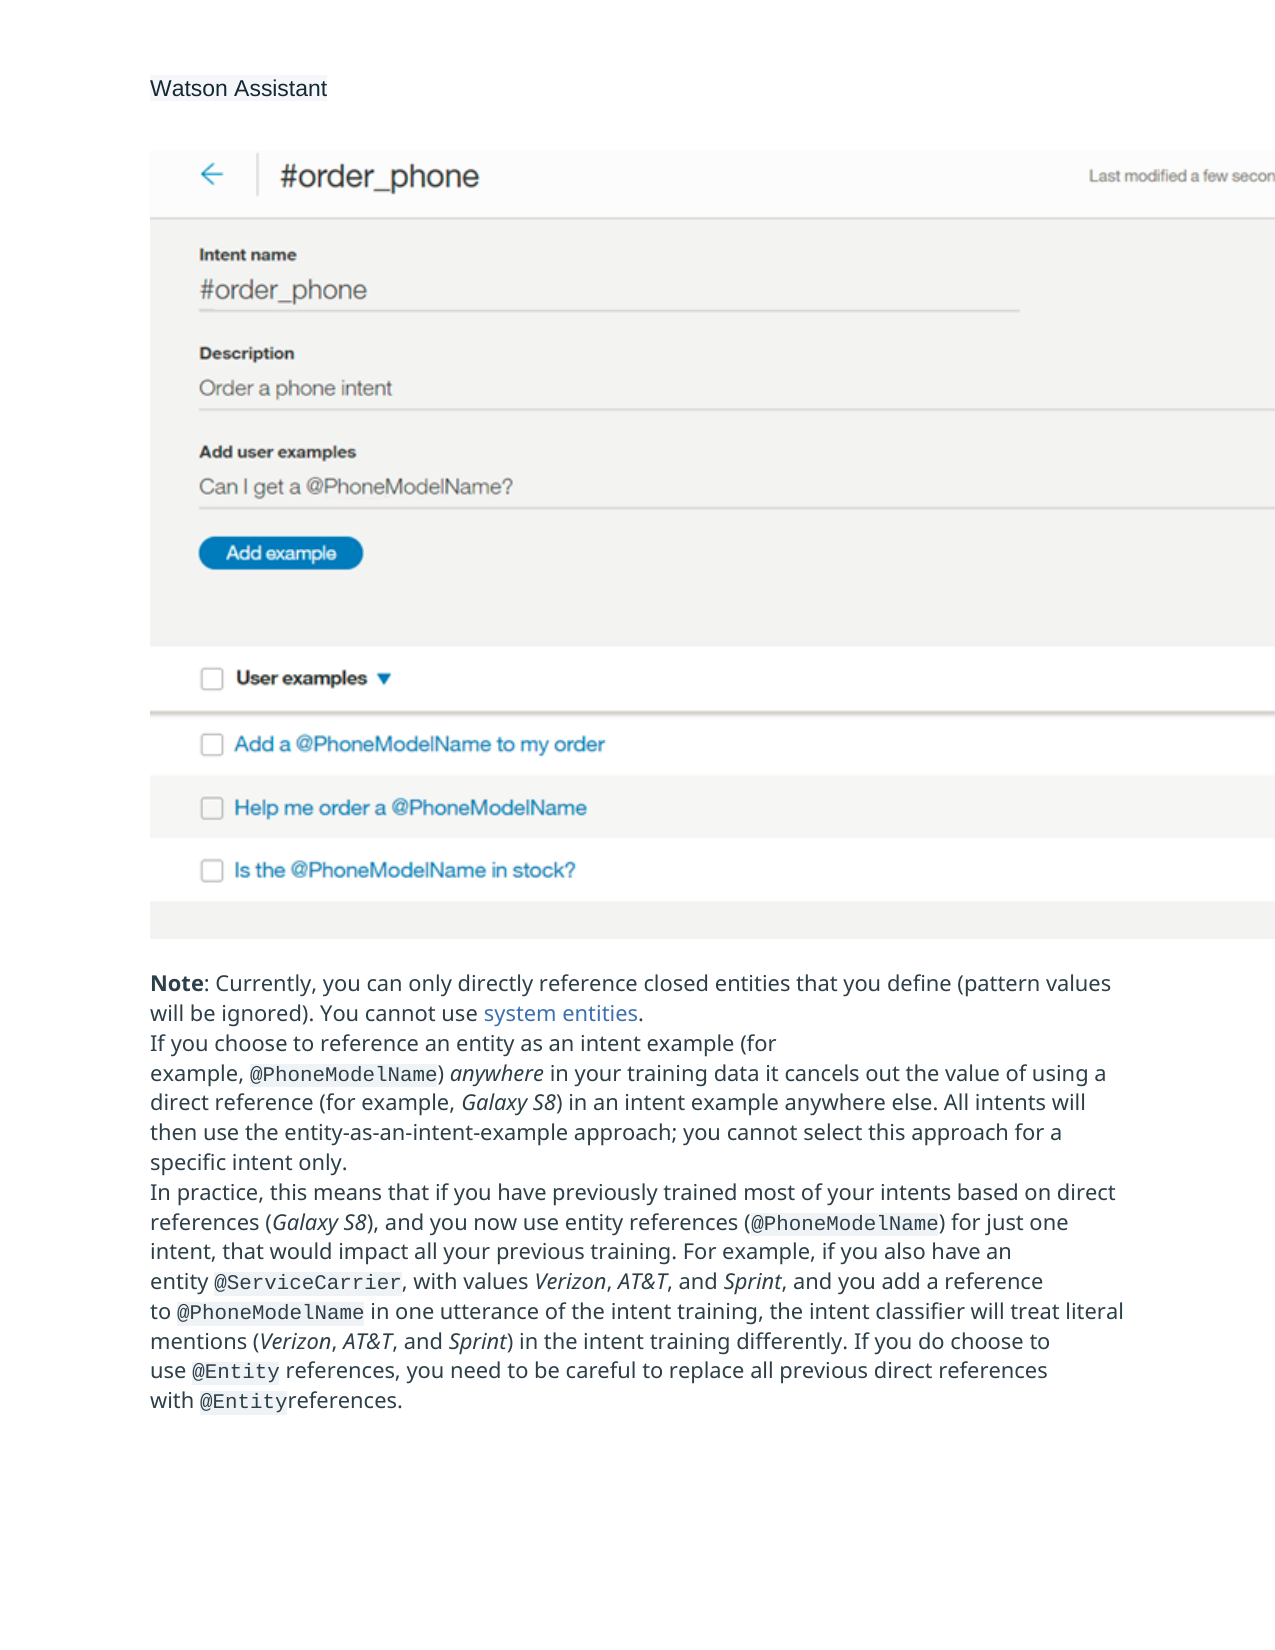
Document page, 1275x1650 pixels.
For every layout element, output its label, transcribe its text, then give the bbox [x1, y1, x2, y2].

picture [150, 150, 1275, 939]
text If you choose to reference an entity as an intent example (for example, @PhoneModelName) anywhere in your training data it cancels out the value of using a direct reference (for example, Galaxy S8) in an intent example anywhere else. All intents will then use the entity-as-an-intent-example approach; you cannot select this approach for a specific intent only. [150, 1028, 1125, 1177]
text Note: Currently, you can only directly reference closed entities that you define (pattern values will be ignored). You cannot use system entities. [150, 968, 1125, 1028]
text In practice, this means that if you have previously trained most of your intents based on direct references (Galaxy S8), and you now use entity references (@PhoneModelName) for just one intent, that would impact all your previous training. For example, if you also have an entity @ServiceCarrier, with values Verizon, AT&T, and Sprint, and you add a reference to @PhoneModelName in one utterance of the intent training, the intent classifier will treat literal mentions (Verizon, AT&T, and Sprint) in the intent training differently. If you do choose to use @Entity references, you need to be careful to replace all previous direct references with @Entityreferences. [150, 1177, 1125, 1415]
